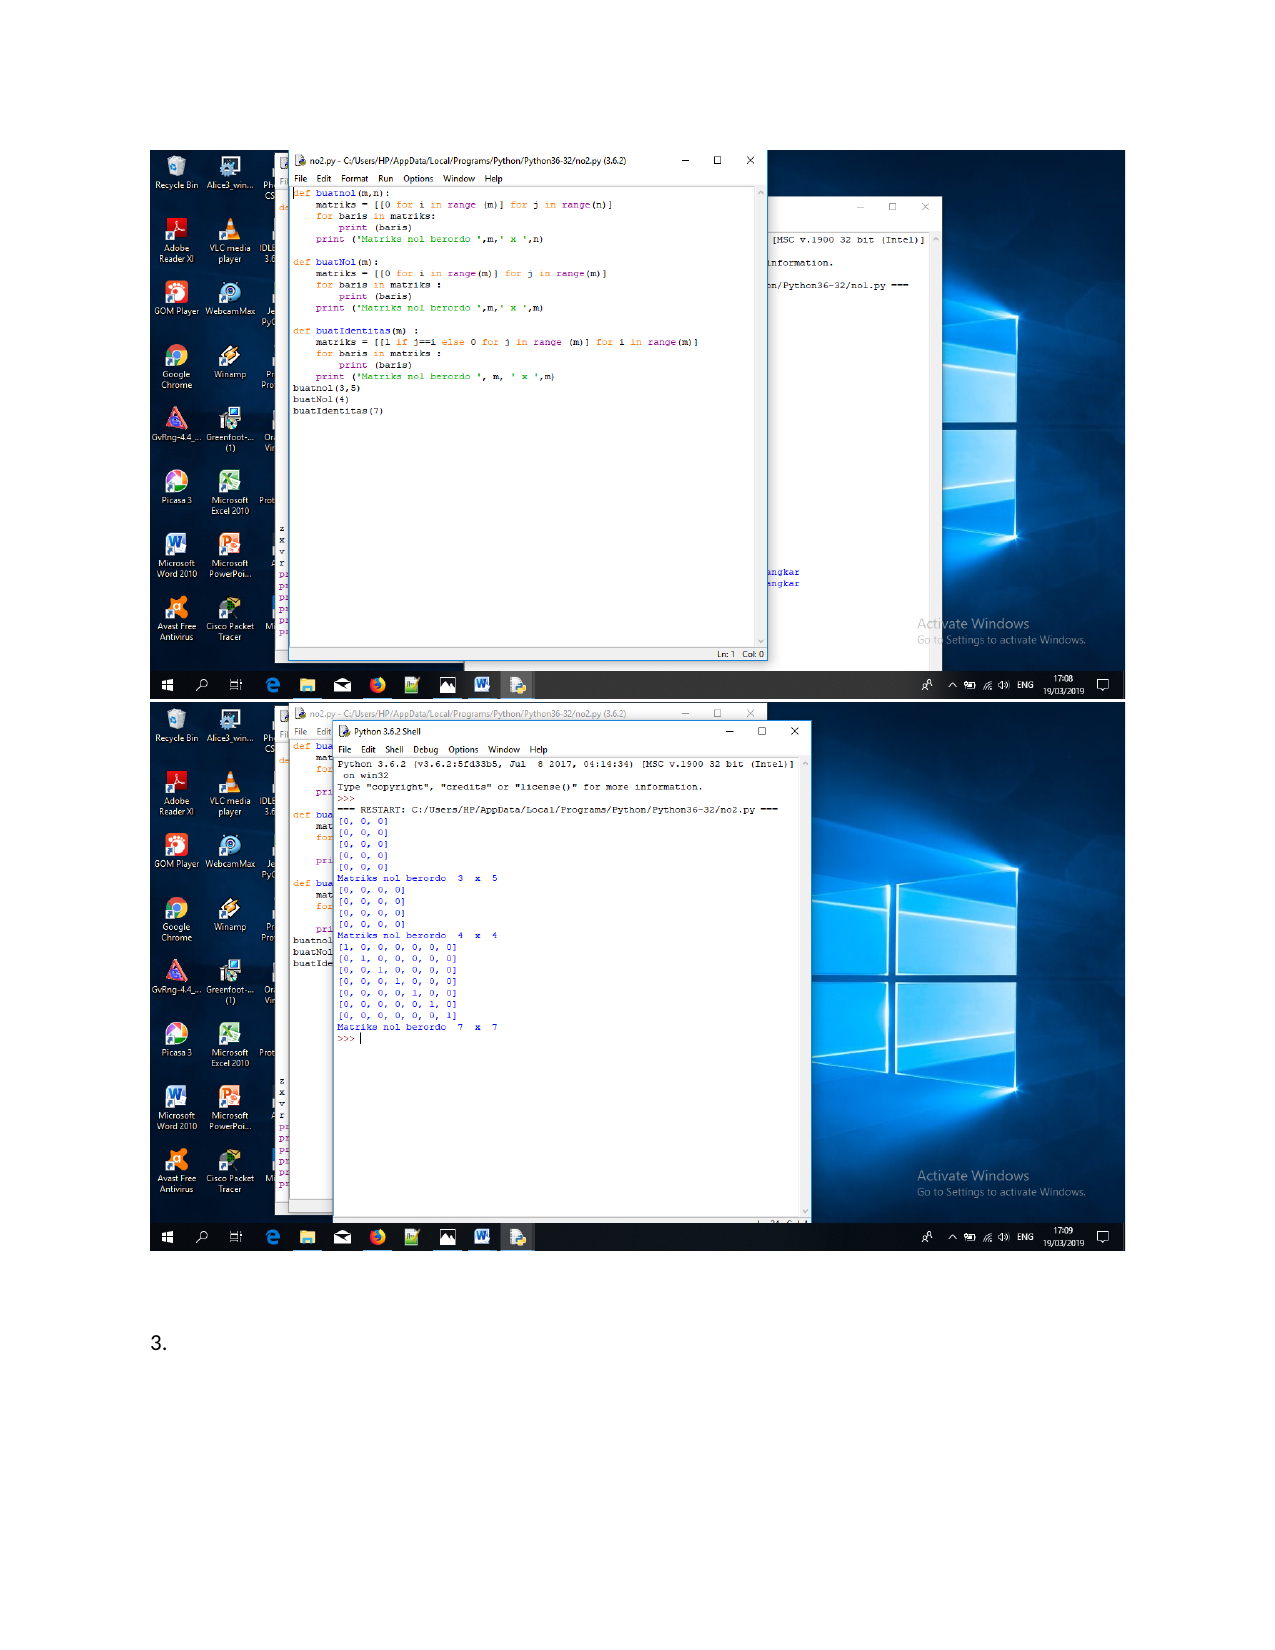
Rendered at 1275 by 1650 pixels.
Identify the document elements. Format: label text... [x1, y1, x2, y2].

picture [150, 150, 1125, 699]
picture [150, 702, 1125, 1251]
text 3. [150, 1328, 1125, 1356]
